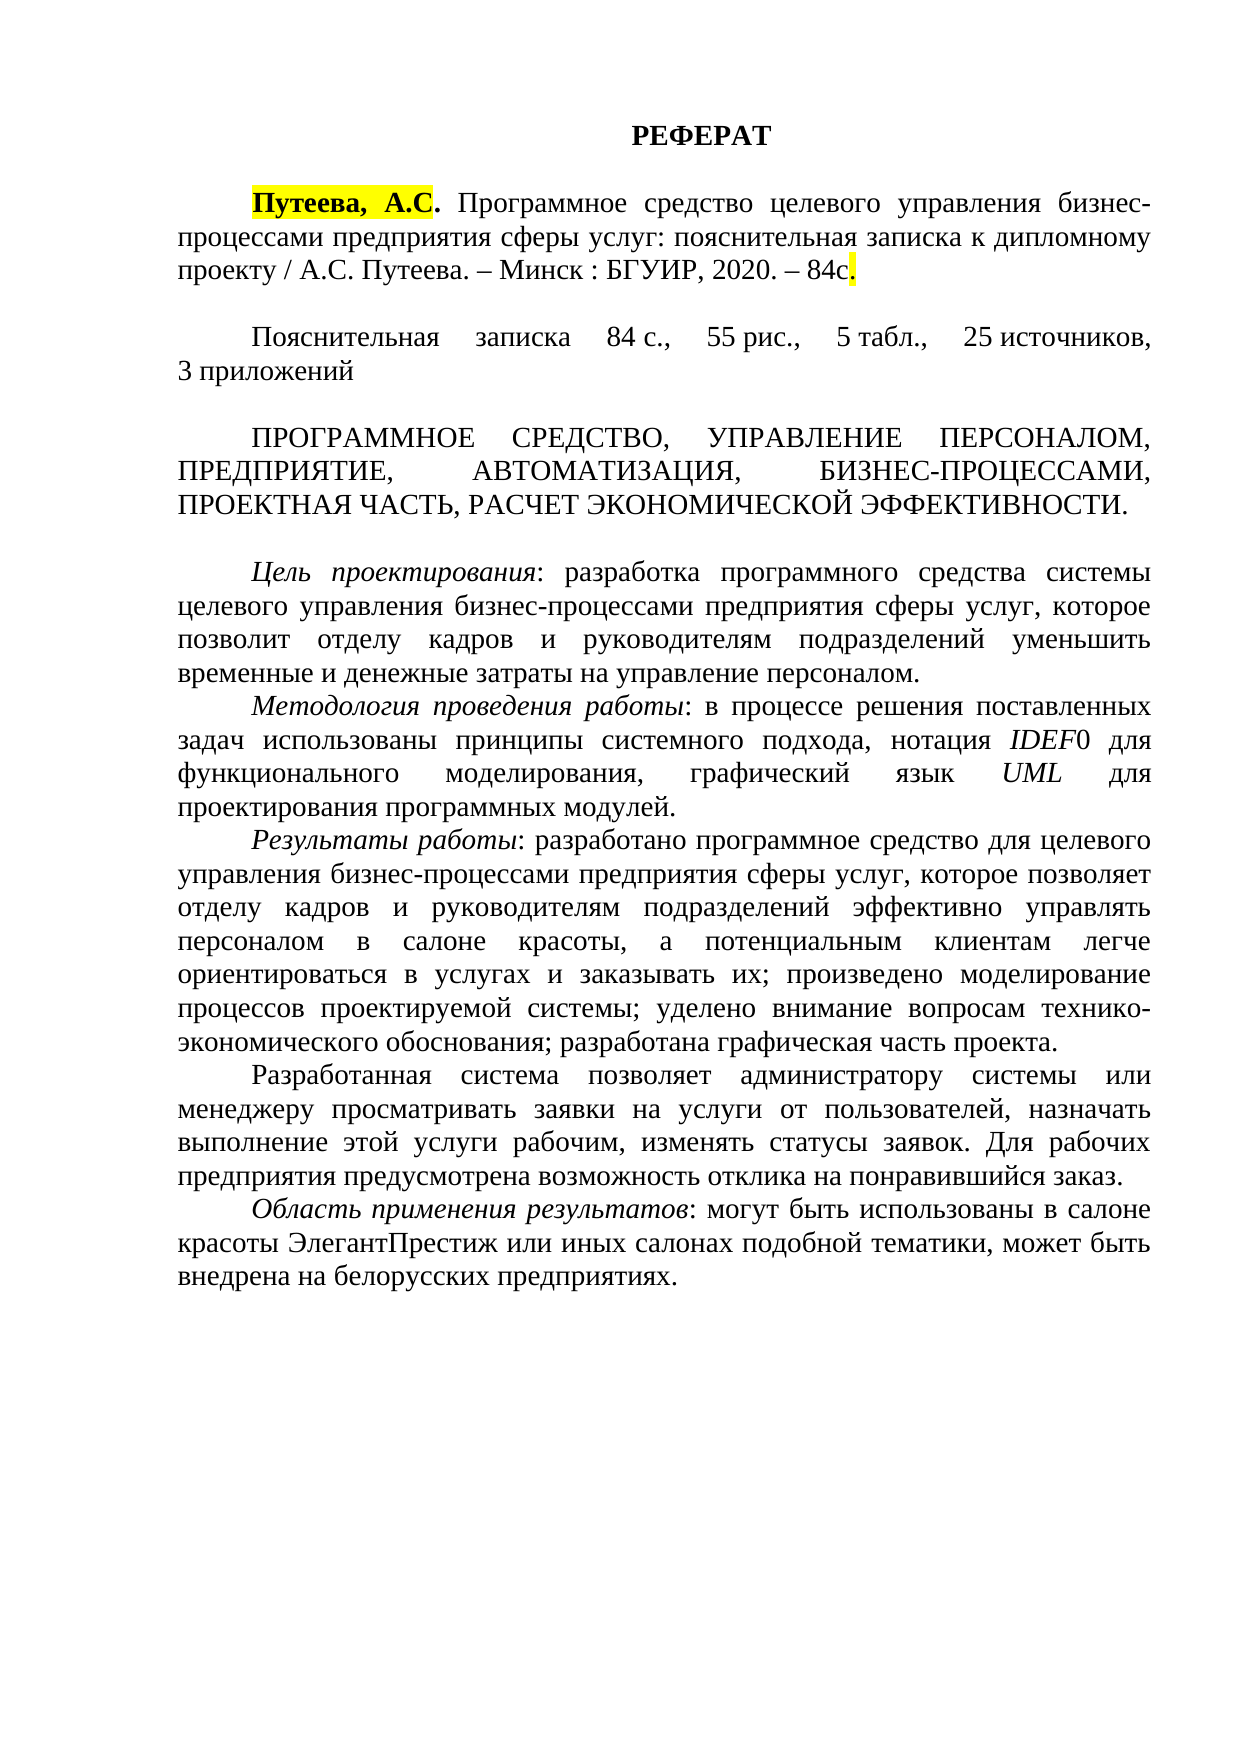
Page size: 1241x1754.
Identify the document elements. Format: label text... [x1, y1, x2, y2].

text РЕФЕРАТ [177, 118, 1152, 152]
text Методология проведения работы: в процессе решения поставленных задач использованы принципы системного подхода, нотация IDEF0 для функционального моделирования, графический язык UML для проектирования программных модулей. [177, 688, 1152, 822]
text Разработанная система позволяет администратору системы или менеджеру просматривать заявки на услуги от пользователей, назначать выполнение этой услуги рабочим, изменять статусы заявок. Для рабочих предприятия предусмотрена возможность отклика на понравившийся заказ. [177, 1057, 1152, 1191]
text Область применения результатов: могут быть использованы в салоне красоты ЭлегантПрестиж или иных салонах подобной тематики, может быть внедрена на белорусских предприятиях. [177, 1191, 1152, 1292]
text Результаты работы: разработано программное средство для целевого управления бизнес-процессами предприятия сферы услуг, которое позволяет отделу кадров и руководителям подразделений эффективно управлять персоналом в салоне красоты, а потенциальным клиентам легче ориентироваться в услугах и заказывать их; произведено моделирование процессов проектируемой системы; уделено внимание вопросам технико-экономического обоснования; разработана графическая часть проекта. [177, 822, 1152, 1057]
text Цель проектирования: разработка программного средства системы целевого управления бизнес-процессами предприятия сферы услуг, которое позволит отделу кадров и руководителям подразделений уменьшить временные и денежные затраты на управление персоналом. [177, 554, 1152, 688]
text ПРОГРАММНОЕ СРЕДСТВО, УПРАВЛЕНИЕ ПЕРСОНАЛОМ, ПРЕДПРИЯТИЕ, автоматизация, бизнес-ПРОЦЕССами, ПРОЕКТНАЯ ЧАСТЬ, РАСЧЕТ ЭКОНОМИЧЕСКОЙ ЭФФЕКТИВНОСТИ. [177, 420, 1152, 521]
text Путеева, А.С. Программное средство целевого управления бизнес-процессами предприятия сферы услуг: пояснительная записка к дипломному проекту / А.С. Путеева. – Минск : БГУИР, 2020. – 84с. [177, 185, 1152, 286]
text Пояснительная записка 84 с., 55 рис., 5 табл., 25 источников, 3 приложений [177, 319, 1152, 386]
